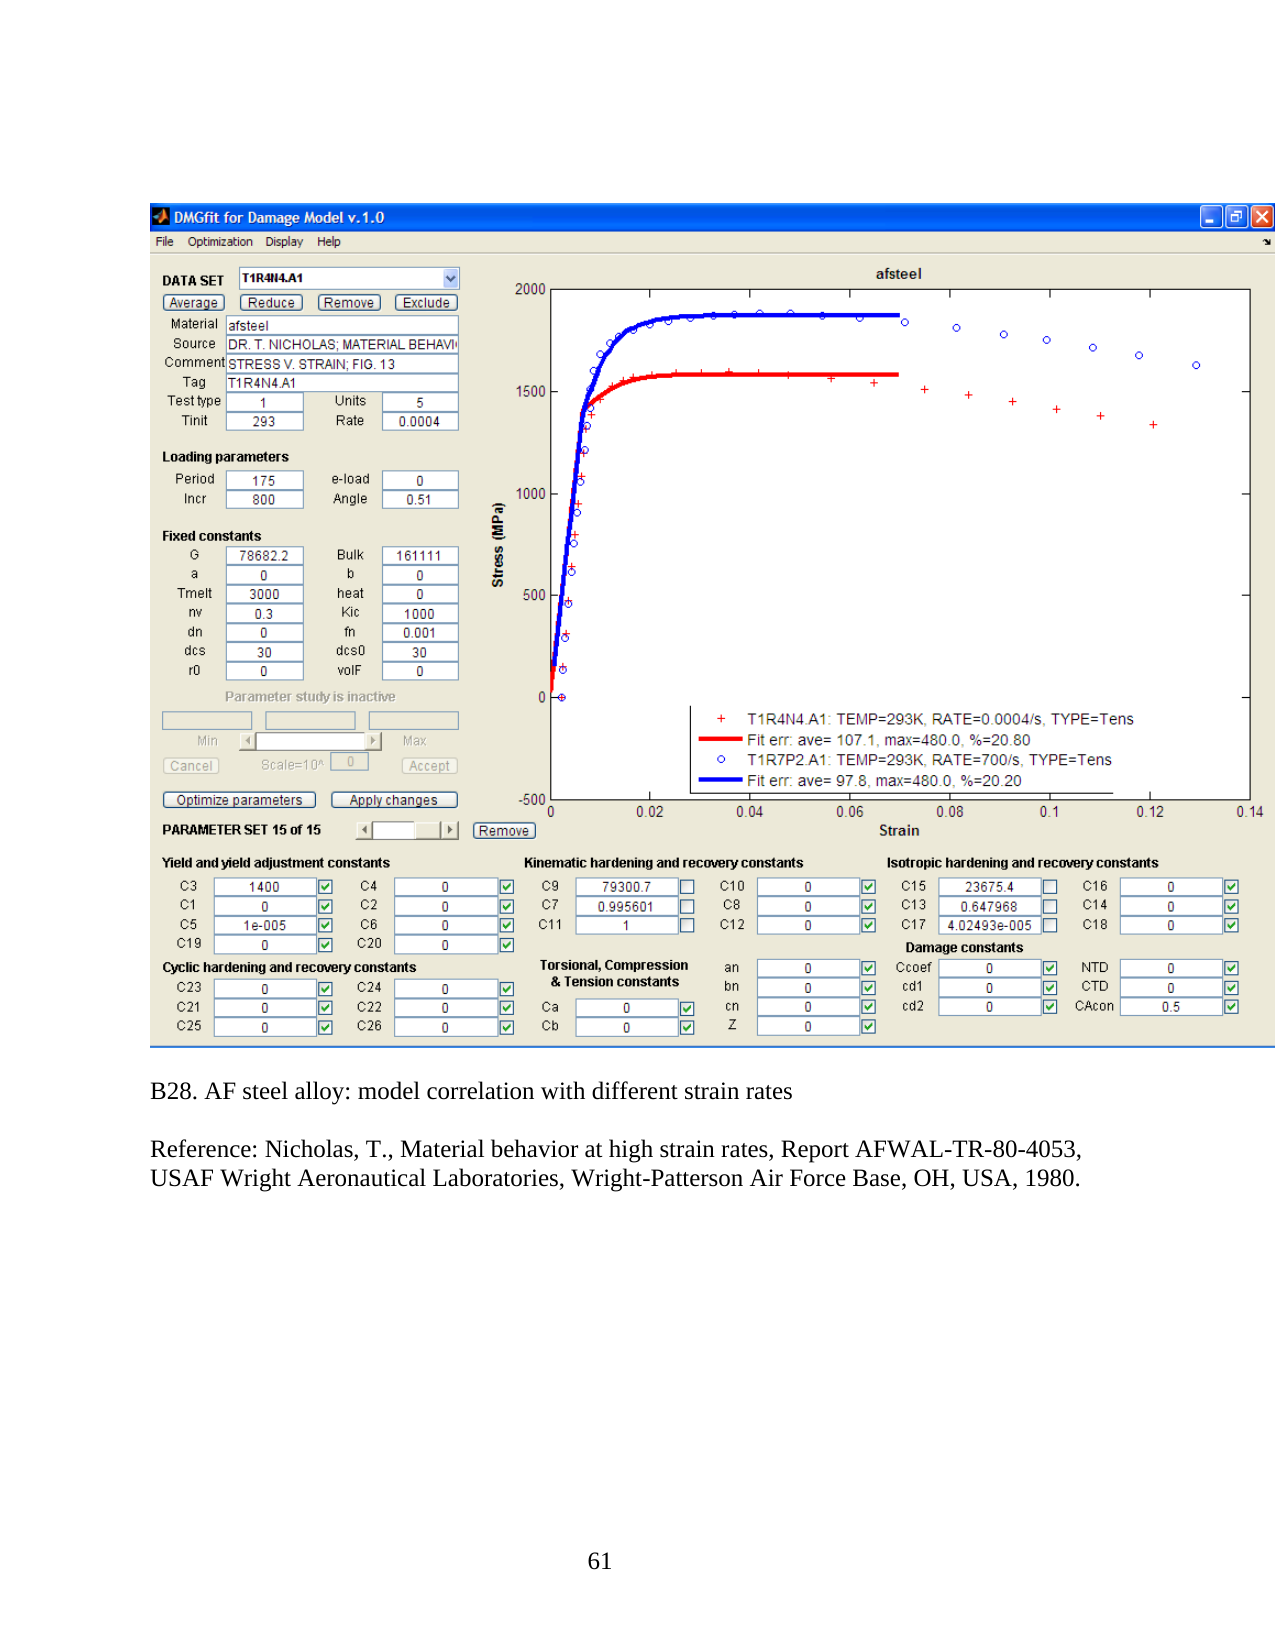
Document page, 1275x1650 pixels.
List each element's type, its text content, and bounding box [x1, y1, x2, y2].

text B28. AF steel alloy: model correlation with different strain rates [150, 1076, 1131, 1105]
text Reference: Nicholas, T., Material behavior at high strain rates, Report AFWAL-TR-80-4053, USAF Wright Aeronautical Laboratories, Wright-Patterson Air Force Base, OH, USA, 1980. [150, 1134, 1131, 1191]
picture [150, 203, 1275, 1048]
